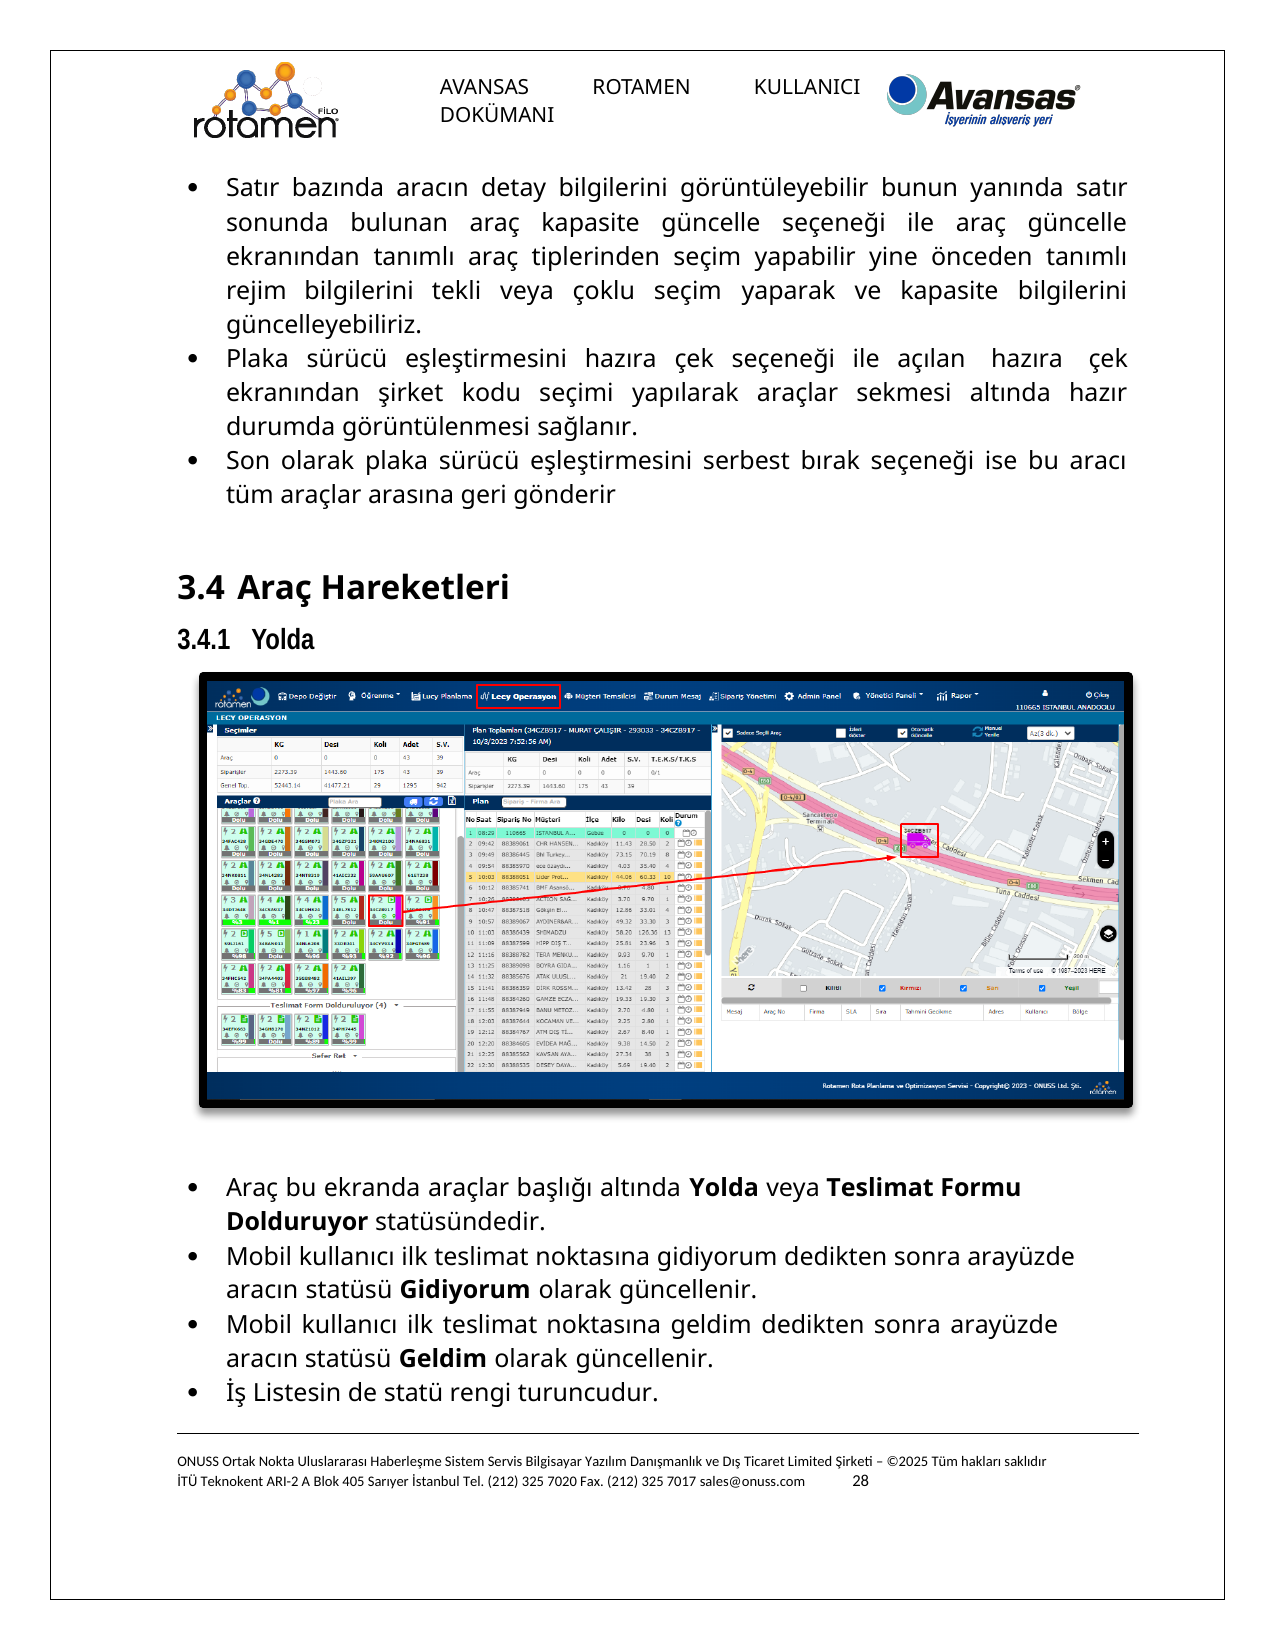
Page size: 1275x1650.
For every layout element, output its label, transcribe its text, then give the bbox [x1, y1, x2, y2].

table_header [177, 656, 1150, 1170]
picture [207, 725, 1124, 1100]
picture [883, 73, 1084, 128]
subtitle Araç Hareketleri [177, 564, 1139, 609]
table_cell Satır bazında aracın detay bilgilerini görüntüleyebilir bunun yanında satır sonunda bulunan araç kapasite güncelle seçeneği ile araç güncelle ekranından tanımlı araç tiplerinden seçim yapabilir yine önceden tanımlı rejim bilgilerini tekli veya çoklu seçim yaparak ve kapasite bilgilerini güncelleyebiliriz. Plaka sürücü eşleştirmesini hazıra çek seçeneği ile açılan hazıra çek ekranından şirket kodu seçimi yapılarak araçlar sekmesi altında hazır durumda görüntülenmesi sağlanır. Son olarak plaka sürücü eşleştirmesini serbest bırak seçeneği ise bu aracı tüm araçlar arasına geri gönderir [177, 170, 1139, 539]
picture [207, 681, 1124, 711]
subtitle Yolda [177, 622, 1139, 656]
picture [188, 62, 343, 138]
